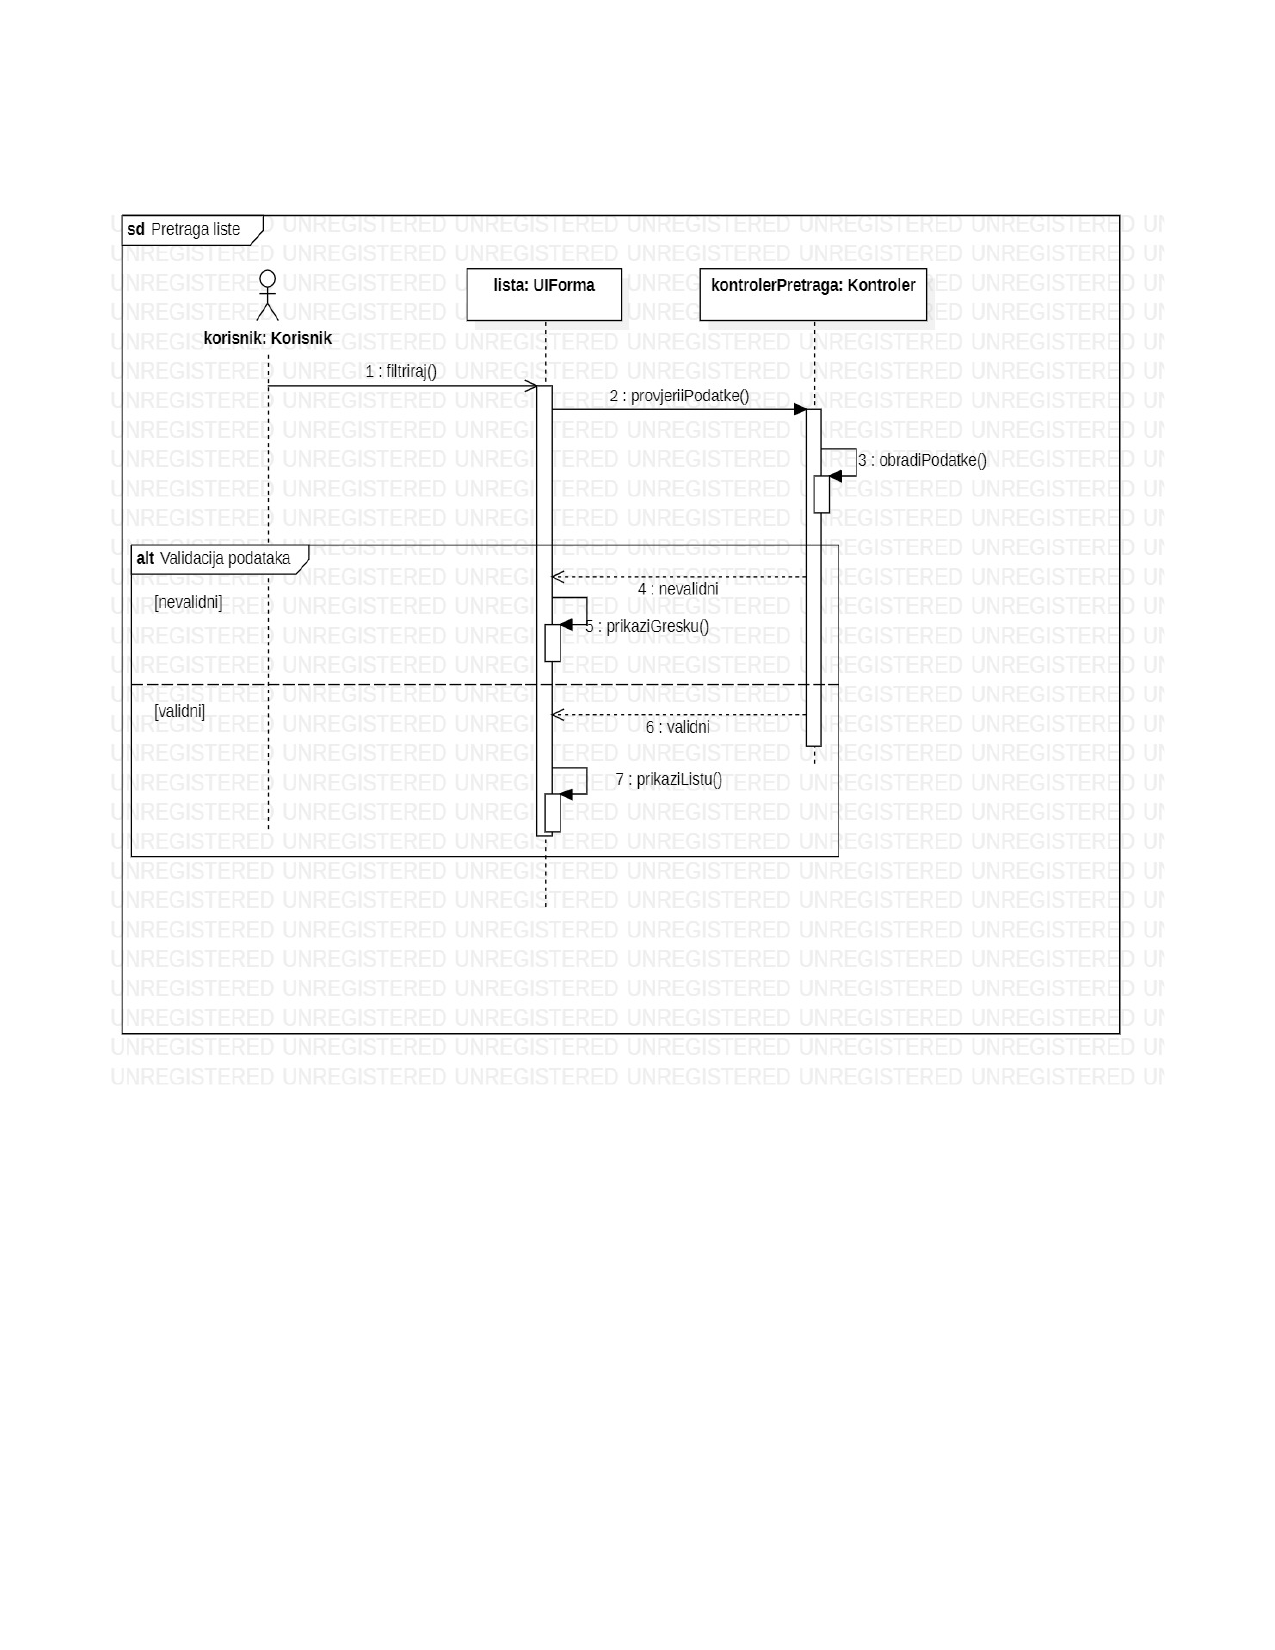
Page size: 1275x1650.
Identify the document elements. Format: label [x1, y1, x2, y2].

picture [110, 202, 1165, 1085]
